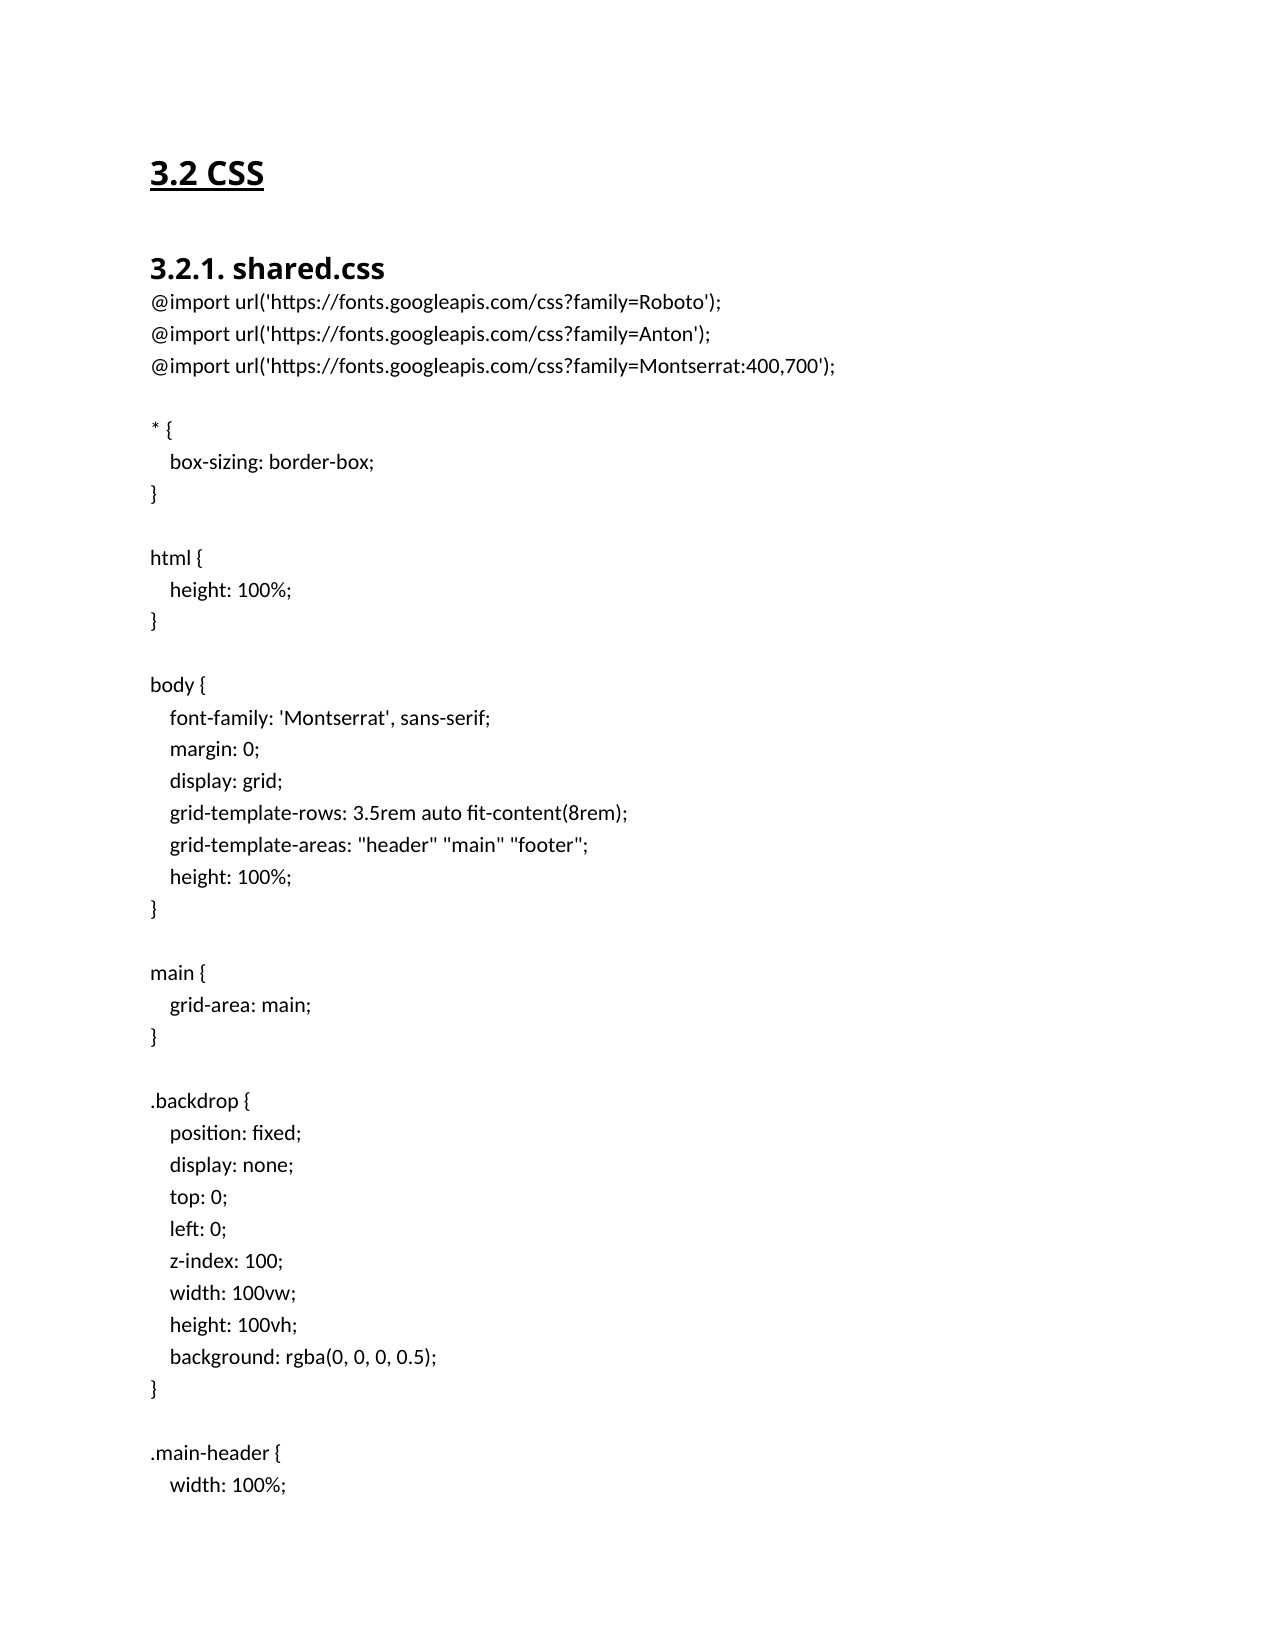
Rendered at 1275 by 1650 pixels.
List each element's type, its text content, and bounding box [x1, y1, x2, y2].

text @import url('https://fonts.googleapis.com/css?family=Roboto'); [150, 288, 1125, 314]
text height: 100vh; [150, 1311, 1125, 1338]
text font-family: 'Montserrat', sans-serif; [150, 704, 1125, 730]
text @import url('https://fonts.googleapis.com/css?family=Anton'); [150, 320, 1125, 347]
text html { [150, 544, 1125, 570]
subtitle 3.2.1. shared.css [150, 248, 1125, 288]
text * { [150, 416, 1125, 442]
text margin: 0; [150, 736, 1125, 762]
text @import url('https://fonts.googleapis.com/css?family=Montserrat:400,700'); [150, 352, 1125, 378]
text body { [150, 672, 1125, 698]
text } [150, 896, 1125, 922]
text background: rgba(0, 0, 0, 0.5); [150, 1343, 1125, 1370]
text grid-area: main; [150, 991, 1125, 1018]
text grid-template-rows: 3.5rem auto fit-content(8rem); [150, 799, 1125, 826]
text grid-template-areas: "header" "main" "footer"; [150, 832, 1125, 858]
text } [150, 480, 1125, 506]
text .main-header { [150, 1439, 1125, 1466]
text } [150, 1023, 1125, 1050]
text width: 100%; [150, 1471, 1125, 1498]
text box-sizing: border-box; [150, 448, 1125, 474]
text width: 100vw; [150, 1279, 1125, 1306]
text left: 0; [150, 1215, 1125, 1242]
text } [150, 608, 1125, 634]
text display: none; [150, 1151, 1125, 1178]
text position: fixed; [150, 1119, 1125, 1146]
text z-index: 100; [150, 1247, 1125, 1274]
text main { [150, 959, 1125, 986]
text display: grid; [150, 768, 1125, 794]
subtitle 3.2 CSS [150, 150, 1125, 195]
text .backdrop { [150, 1087, 1125, 1114]
text height: 100%; [150, 863, 1125, 890]
text height: 100%; [150, 576, 1125, 602]
text } [150, 1375, 1125, 1402]
text top: 0; [150, 1183, 1125, 1210]
